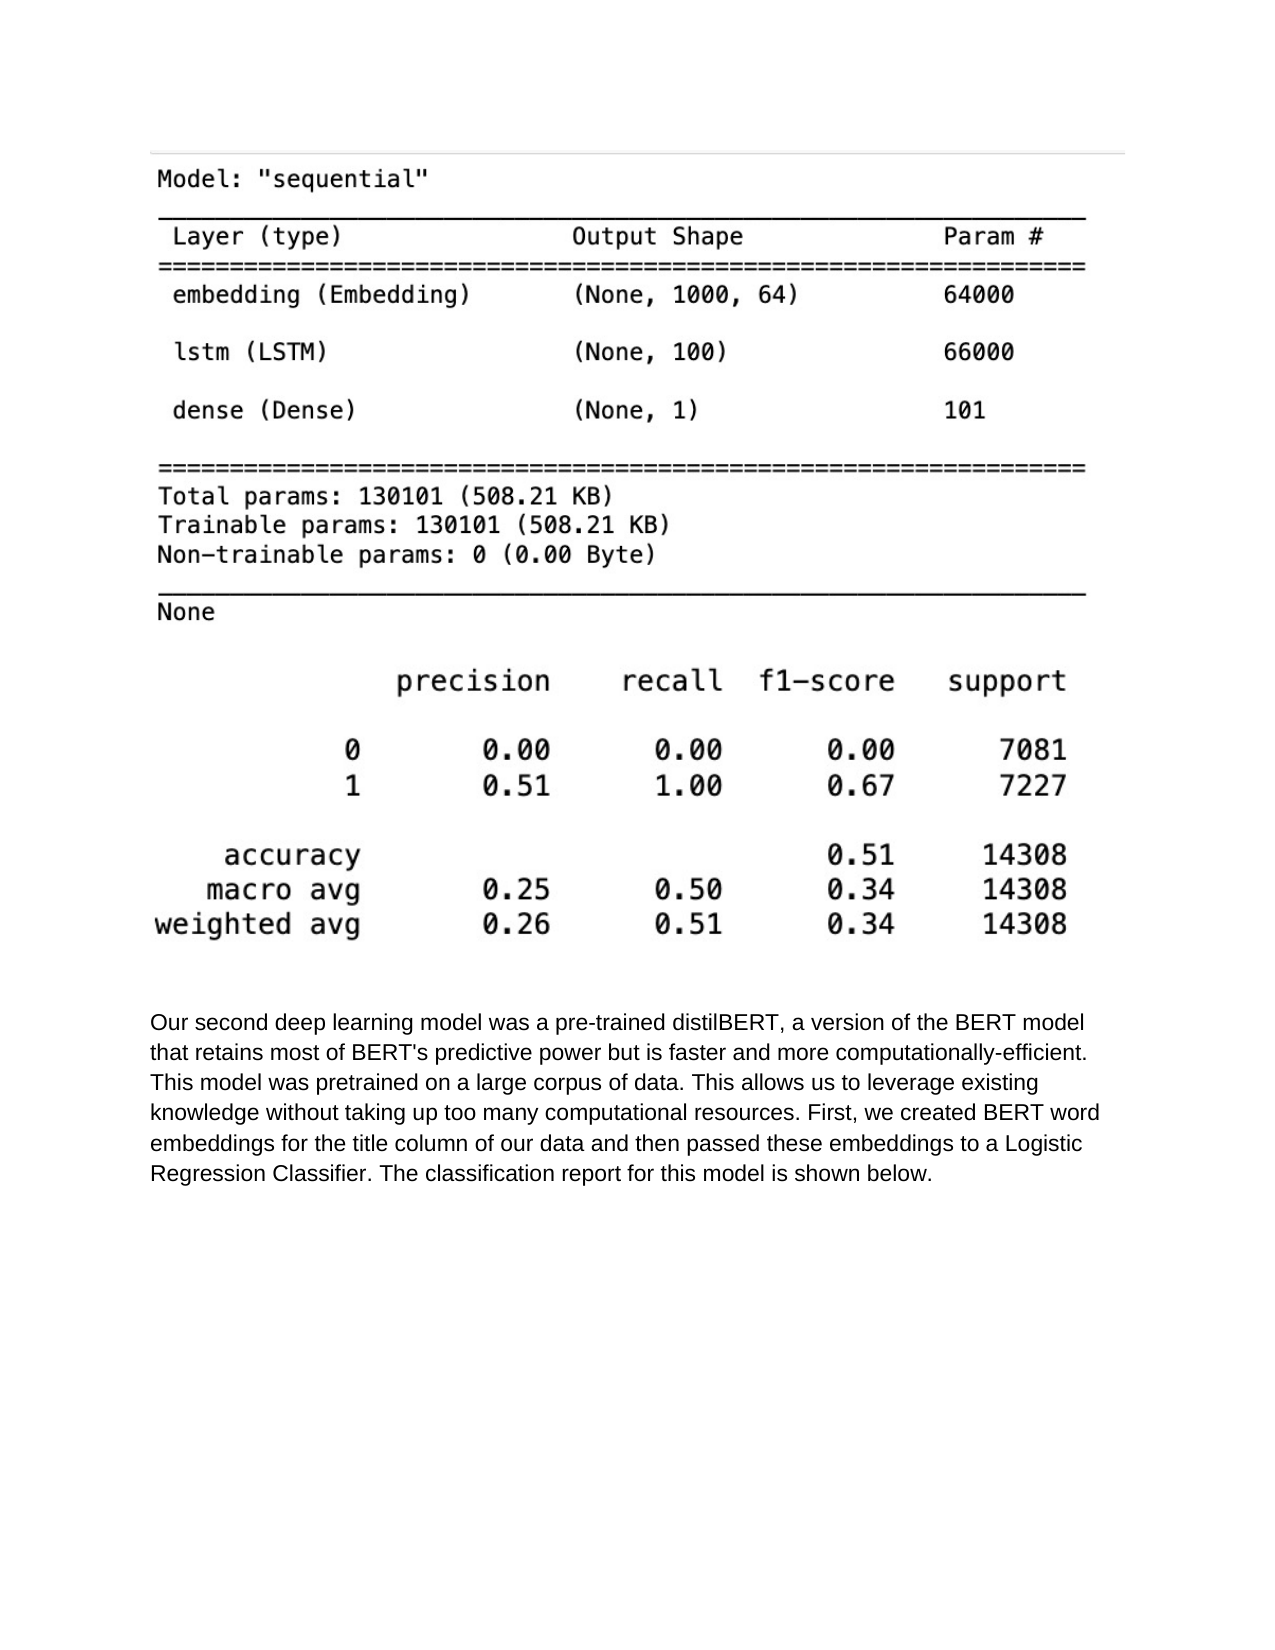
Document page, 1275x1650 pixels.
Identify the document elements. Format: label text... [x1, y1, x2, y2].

text Our second deep learning model was a pre-trained distilBERT, a version of the BERT model that retains most of BERT's predictive power but is faster and more computationally-efficient. This model was pretrained on a large corpus of data. This allows us to leverage existing knowledge without taking up too many computational resources. First, we created BERT word embeddings for the title column of our data and then passed these embeddings to a Logistic Regression Classifier. The classification report for this model is shown below. [150, 1009, 1125, 1186]
picture [150, 150, 1125, 652]
picture [150, 656, 1125, 975]
